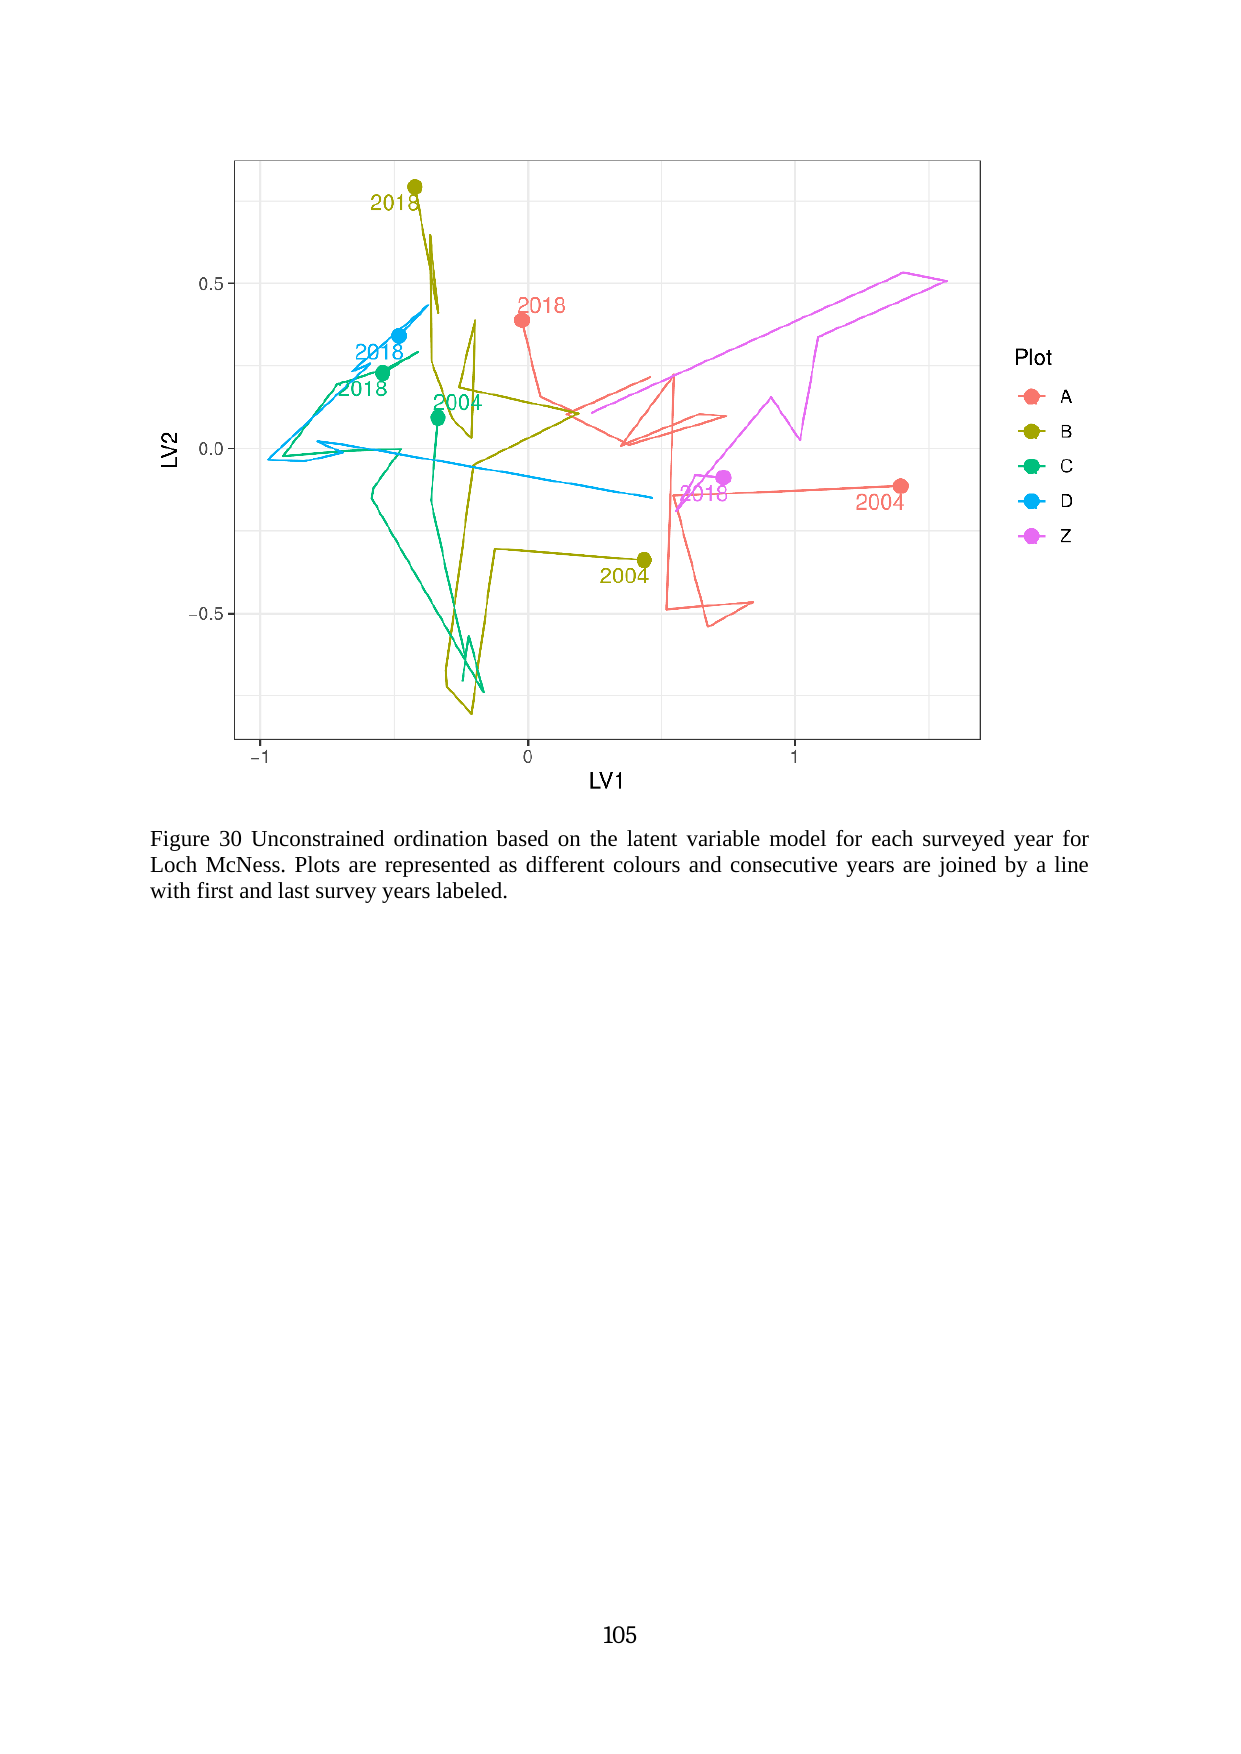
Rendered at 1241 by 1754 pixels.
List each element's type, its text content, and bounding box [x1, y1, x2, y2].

picture [150, 150, 1095, 804]
text Figure 30 Unconstrained ordination based on the latent variable model for each surveyed year for Loch McNess. Plots are represented as different colours and consecutive years are joined by a line with first and last survey years labeled. [150, 824, 1090, 904]
